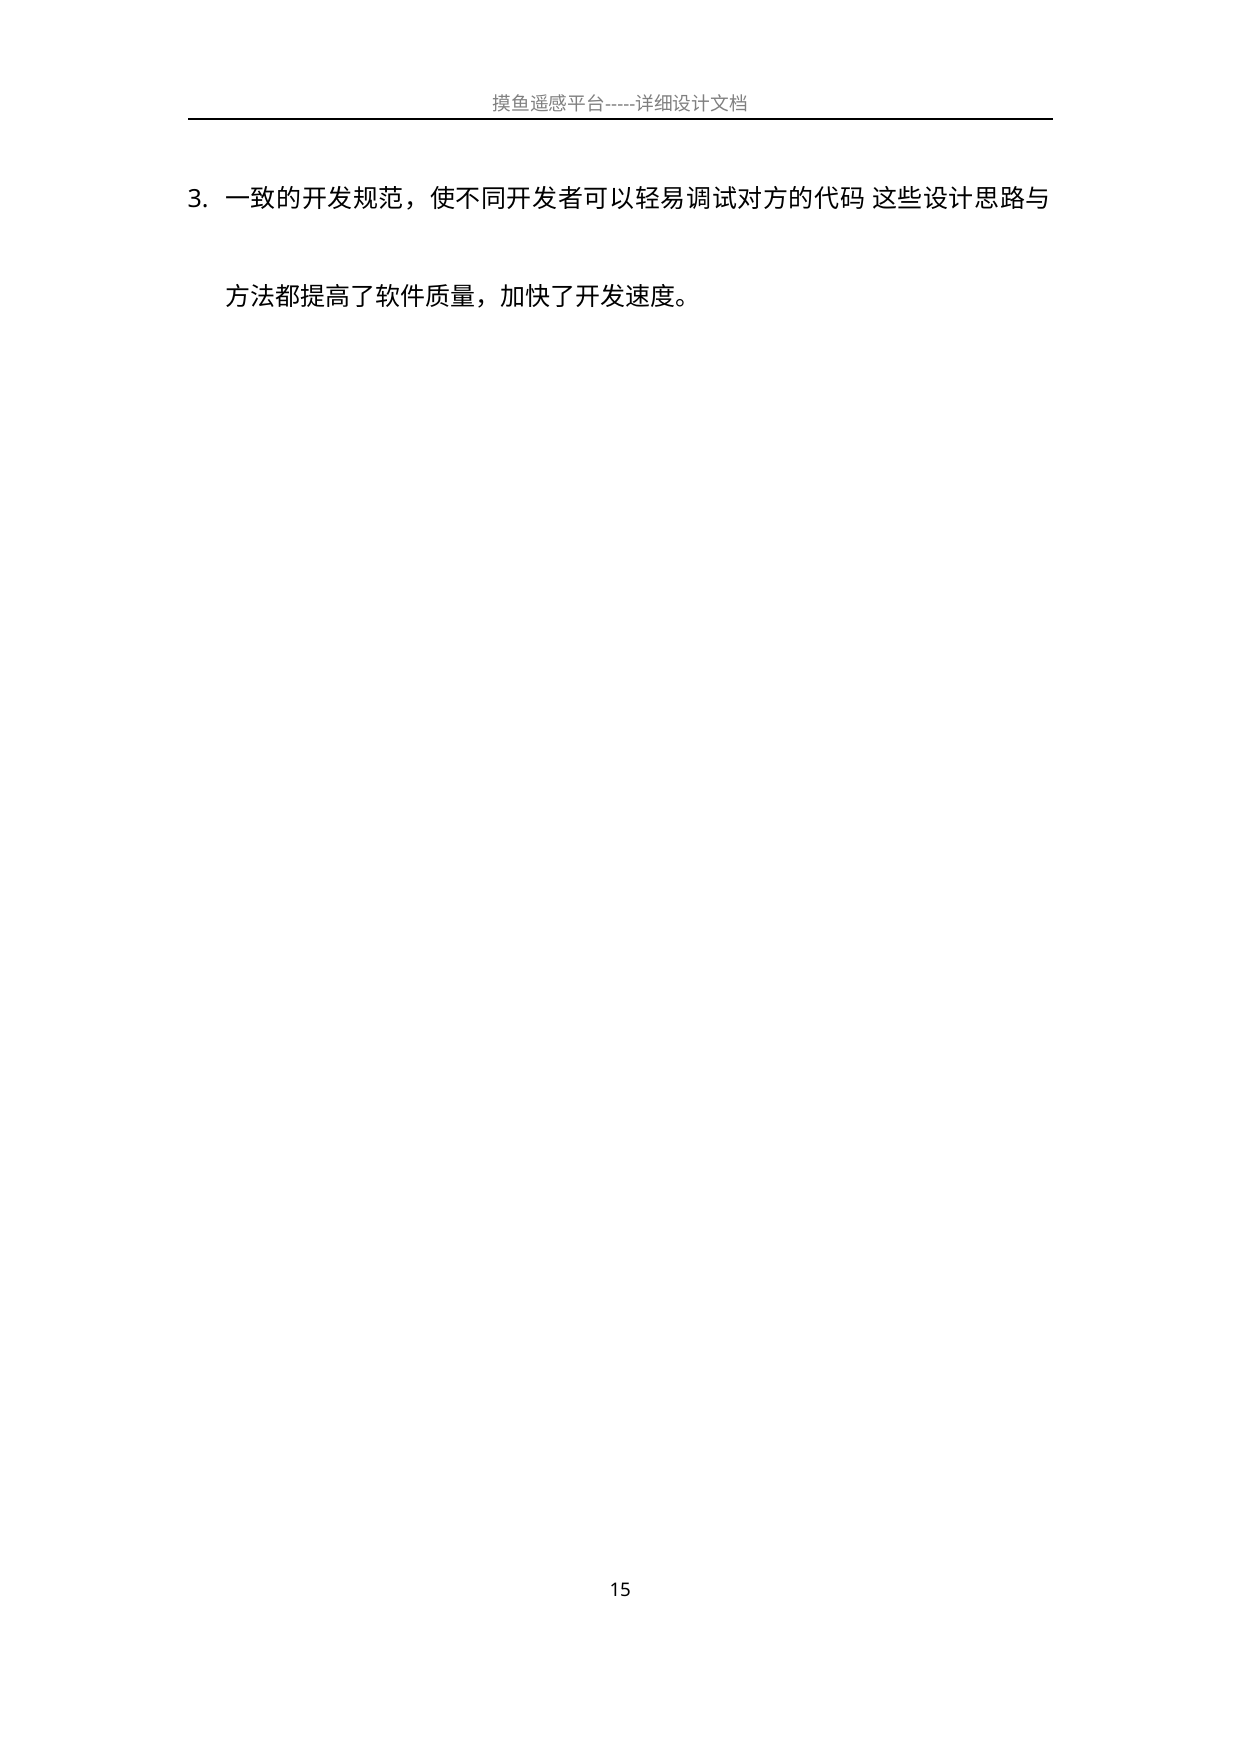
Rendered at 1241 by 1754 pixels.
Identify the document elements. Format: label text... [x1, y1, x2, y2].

list 一致的开发规范，使不同开发者可以轻易调试对方的代码 这些设计思路与方法都提高了软件质量，加快了开发速度。 [187, 164, 1053, 327]
